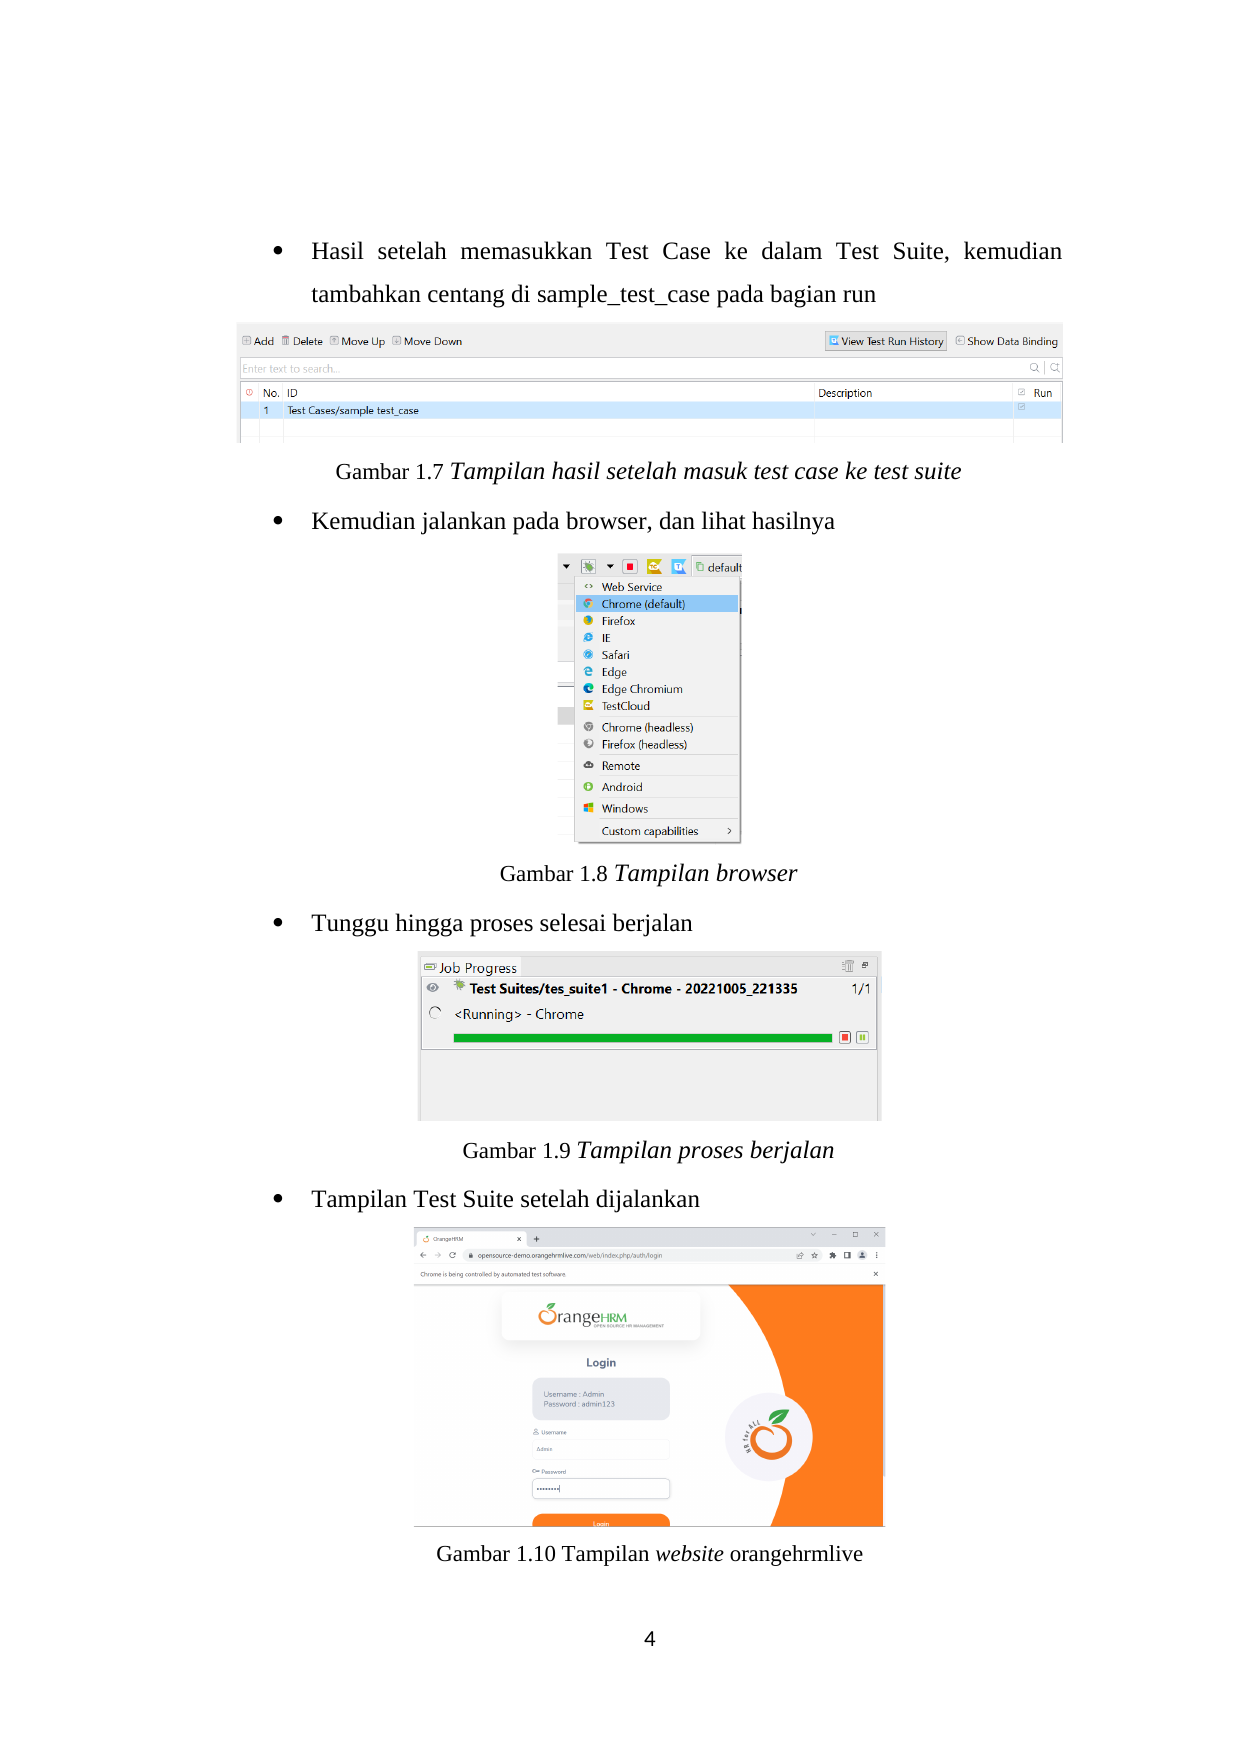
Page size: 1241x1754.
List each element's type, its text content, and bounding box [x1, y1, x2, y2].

text Gambar . Tampilan website orangehrmlive [236, 1540, 1063, 1566]
text Gambar . Tampilan hasil setelah masuk test case ke test suite [236, 456, 1063, 485]
picture [417, 951, 882, 1121]
text Gambar . Tampilan proses berjalan [236, 1135, 1063, 1164]
list Tampilan Test Suite setelah dijalankan [274, 1184, 1063, 1213]
picture [557, 549, 742, 845]
picture [413, 1227, 886, 1527]
list Hasil setelah memasukkan Test Case ke dalam Test Suite, kemudian tambahkan centang di sample_test_case pada bagian run [274, 236, 1063, 308]
list Tunggu hingga proses selesai berjalan [274, 908, 1063, 937]
text Gambar . Tampilan browser [236, 858, 1063, 887]
picture [236, 322, 1063, 443]
list Kemudian jalankan pada browser, dan lihat hasilnya [274, 506, 1063, 535]
